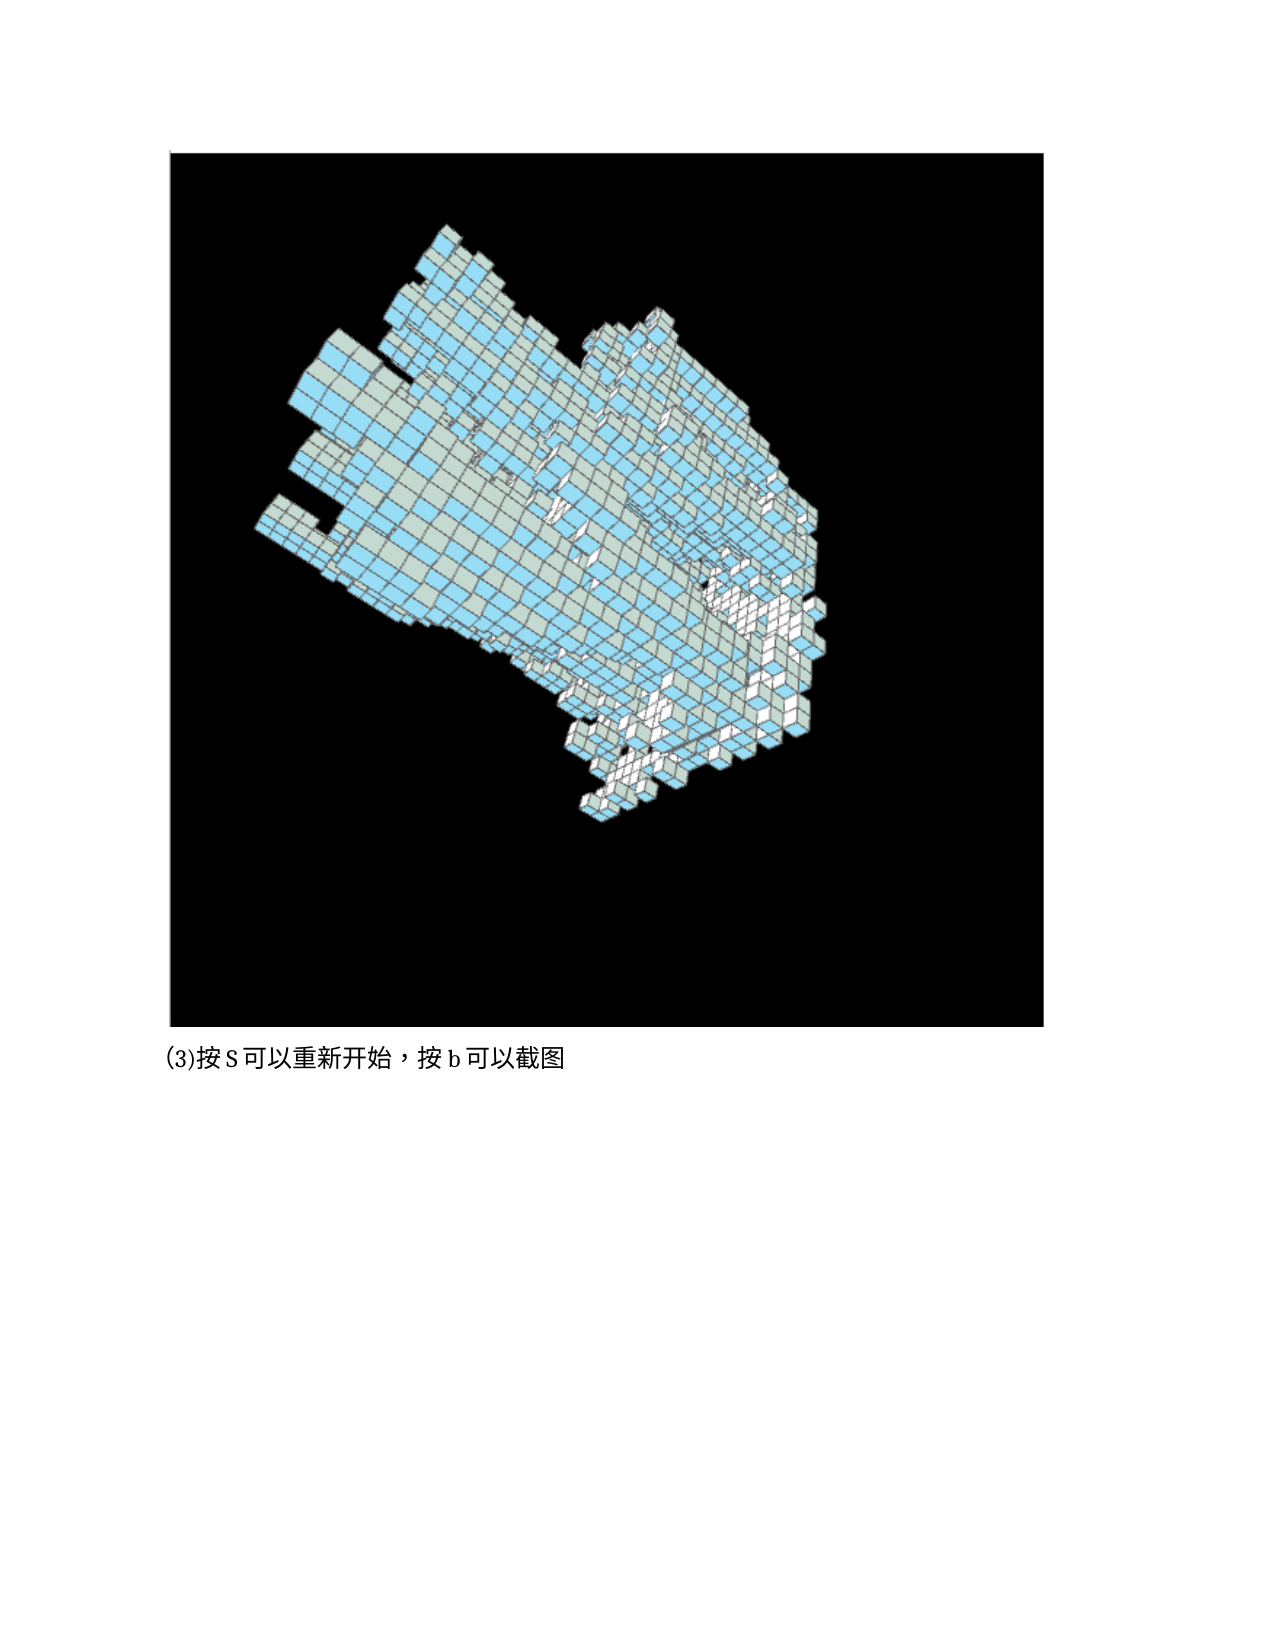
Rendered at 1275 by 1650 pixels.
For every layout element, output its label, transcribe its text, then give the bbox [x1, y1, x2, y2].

picture [168, 150, 1044, 1027]
text （3)按S可以重新开始，按b可以截图 [150, 1045, 1125, 1074]
